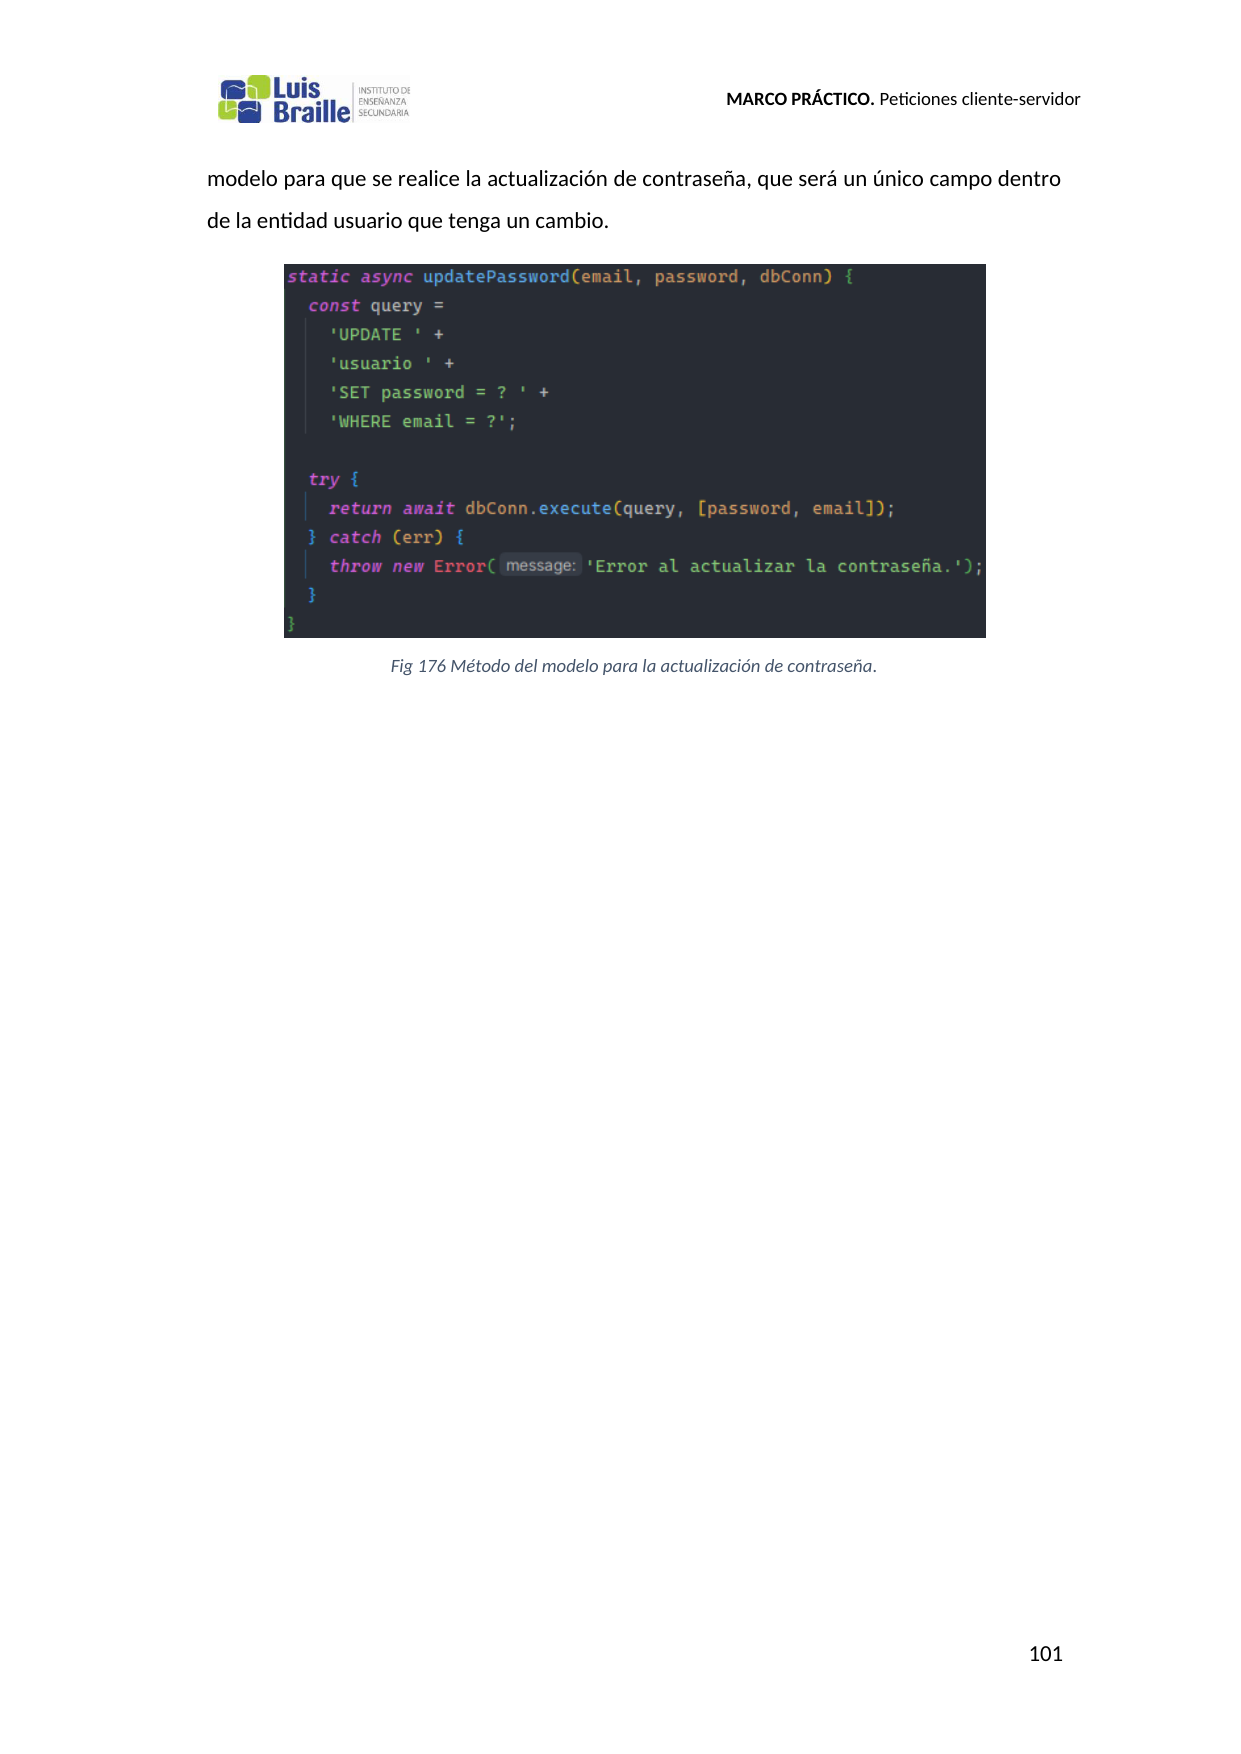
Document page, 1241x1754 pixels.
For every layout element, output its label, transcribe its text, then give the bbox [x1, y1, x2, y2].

picture [284, 264, 986, 638]
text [207, 164, 1063, 234]
text Fig 176 Método del modelo para la actualización de contraseña. [207, 654, 1063, 677]
